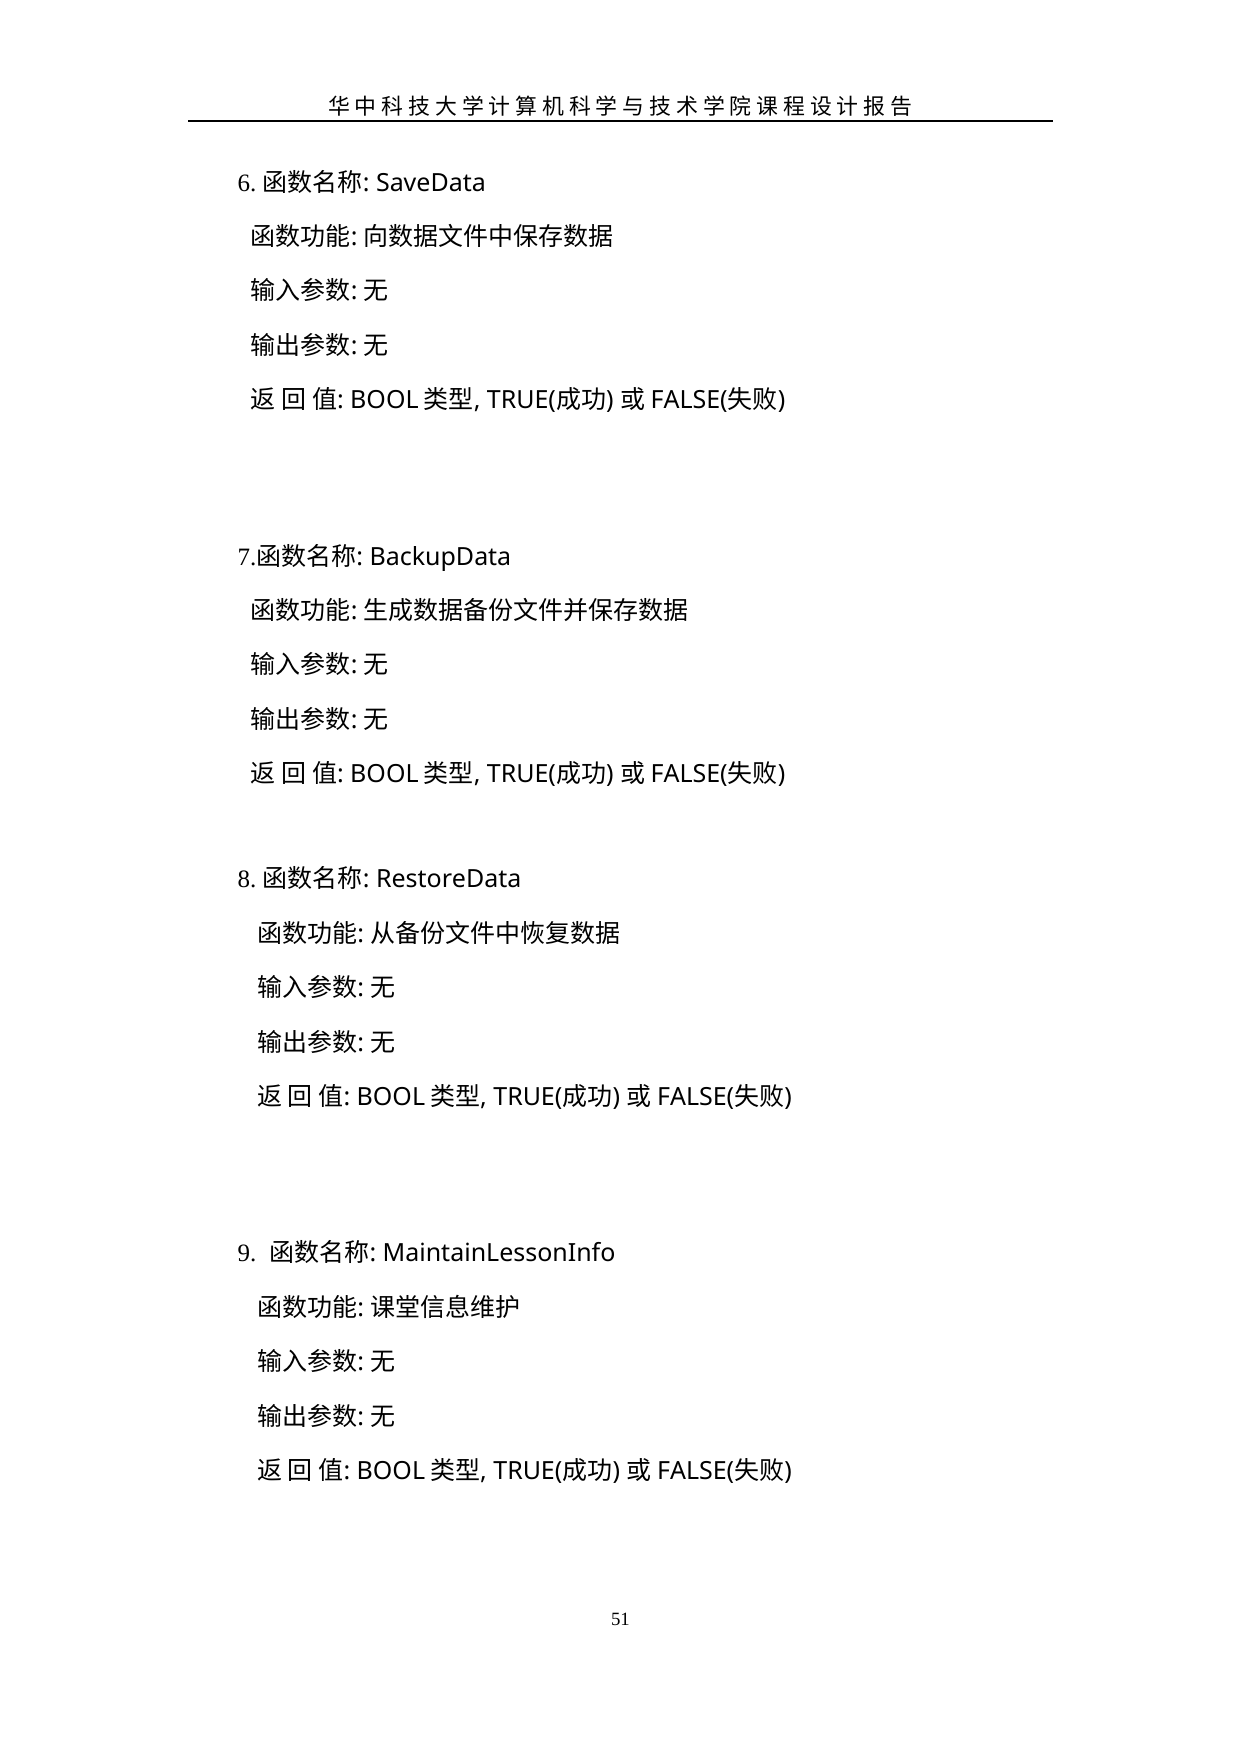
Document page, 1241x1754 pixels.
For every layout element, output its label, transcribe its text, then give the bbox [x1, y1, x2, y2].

text 8. 函数名称: RestoreData [187, 859, 1053, 895]
text 输入参数: 无 [187, 645, 1053, 681]
text 返 回 值: BOOL类型, TRUE(成功) 或 FALSE(失败) [187, 1450, 1053, 1487]
text 6. 函数名称: SaveData [187, 162, 1053, 198]
text 输入参数: 无 [187, 1342, 1053, 1378]
text 返 回 值: BOOL类型, TRUE(成功) 或 FALSE(失败) [187, 379, 1053, 416]
text 输出参数: 无 [187, 699, 1053, 735]
text 函数功能: 课堂信息维护 [187, 1287, 1053, 1323]
text 输入参数: 无 [187, 271, 1053, 307]
text 输出参数: 无 [187, 1396, 1053, 1432]
text 输出参数: 无 [187, 1022, 1053, 1058]
text 返 回 值: BOOL类型, TRUE(成功) 或 FALSE(失败) [187, 1076, 1053, 1113]
text 9. 函数名称: MaintainLessonInfo [187, 1233, 1053, 1269]
text 输入参数: 无 [187, 968, 1053, 1004]
text 返 回 值: BOOL类型, TRUE(成功) 或 FALSE(失败) [187, 753, 1053, 790]
text 输出参数: 无 [187, 325, 1053, 361]
text 7.函数名称: BackupData [187, 536, 1053, 572]
text 函数功能: 向数据文件中保存数据 [187, 216, 1053, 253]
text 函数功能: 生成数据备份文件并保存数据 [187, 590, 1053, 627]
text 函数功能: 从备份文件中恢复数据 [187, 913, 1053, 949]
